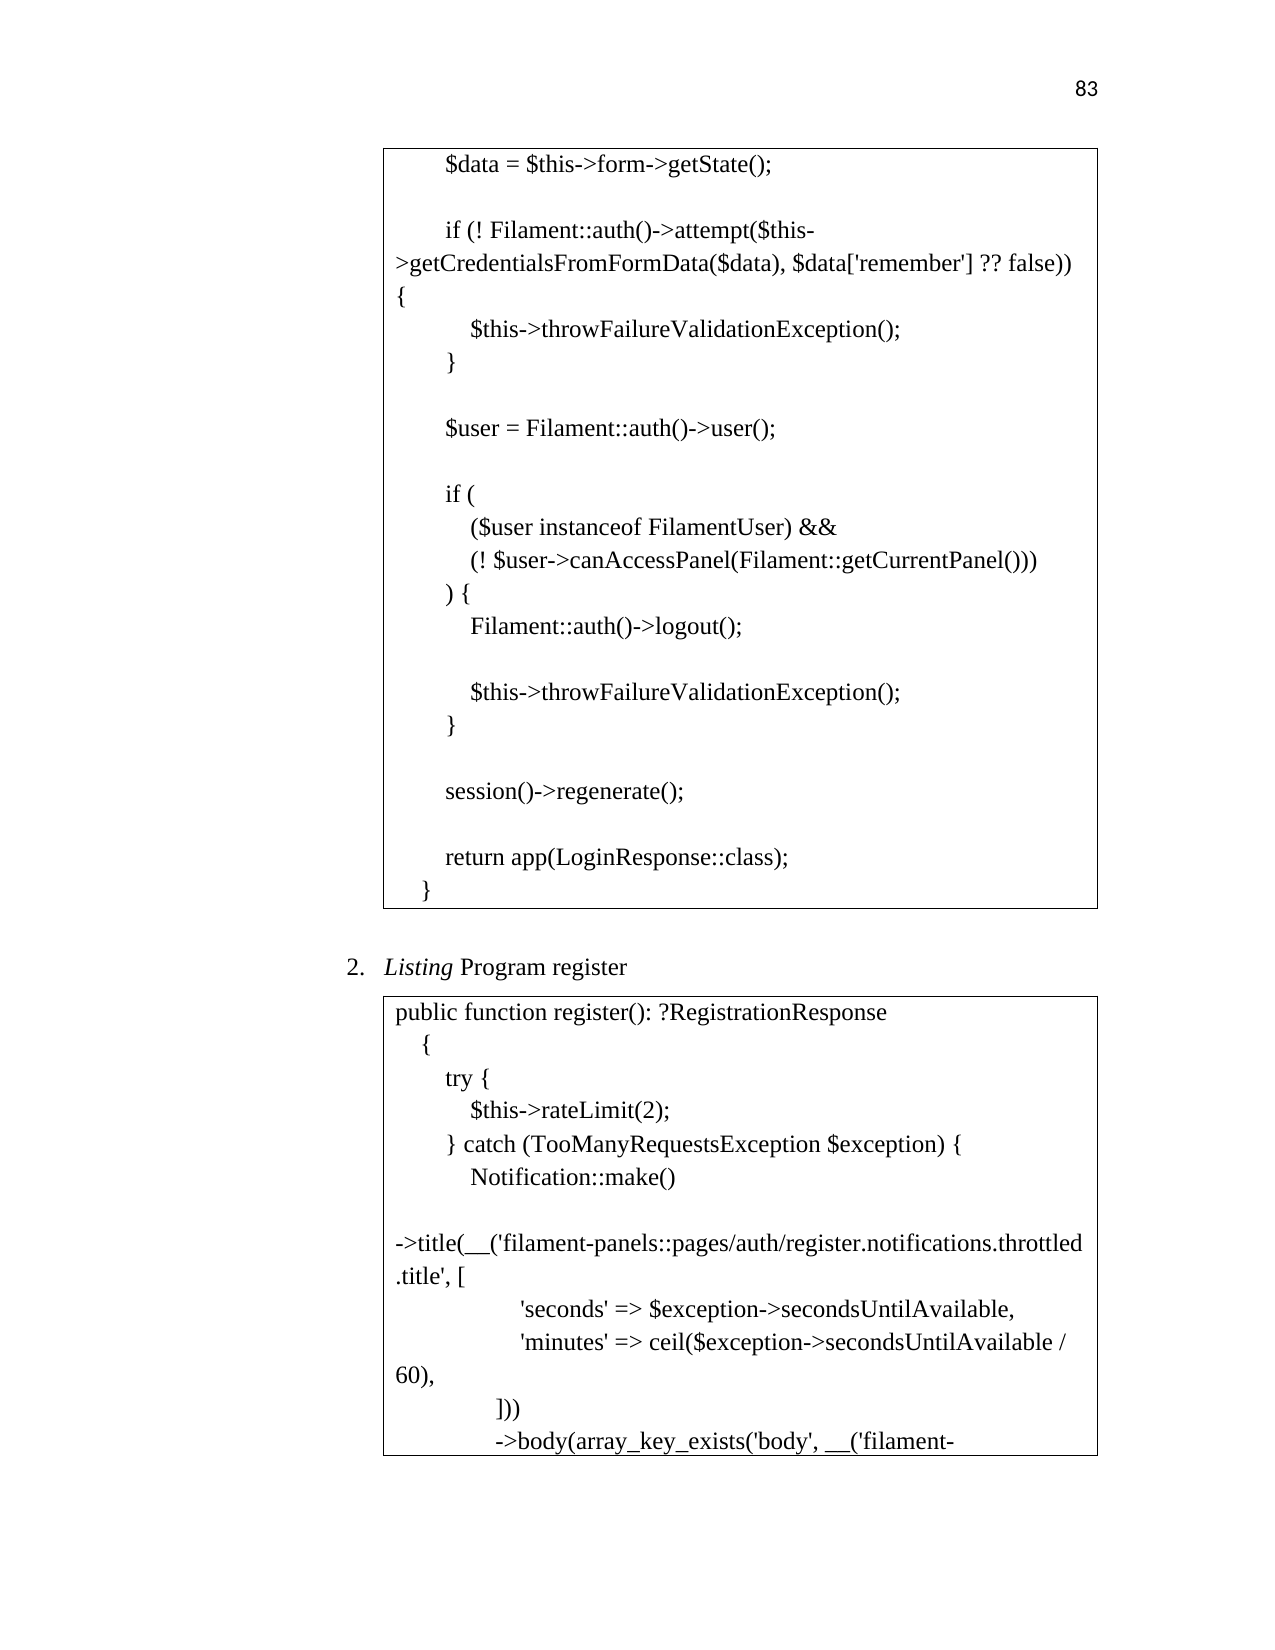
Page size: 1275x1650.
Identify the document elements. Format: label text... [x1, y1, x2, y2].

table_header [384, 149, 1097, 908]
list Listing Program register [346, 952, 1098, 981]
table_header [384, 997, 1097, 1454]
